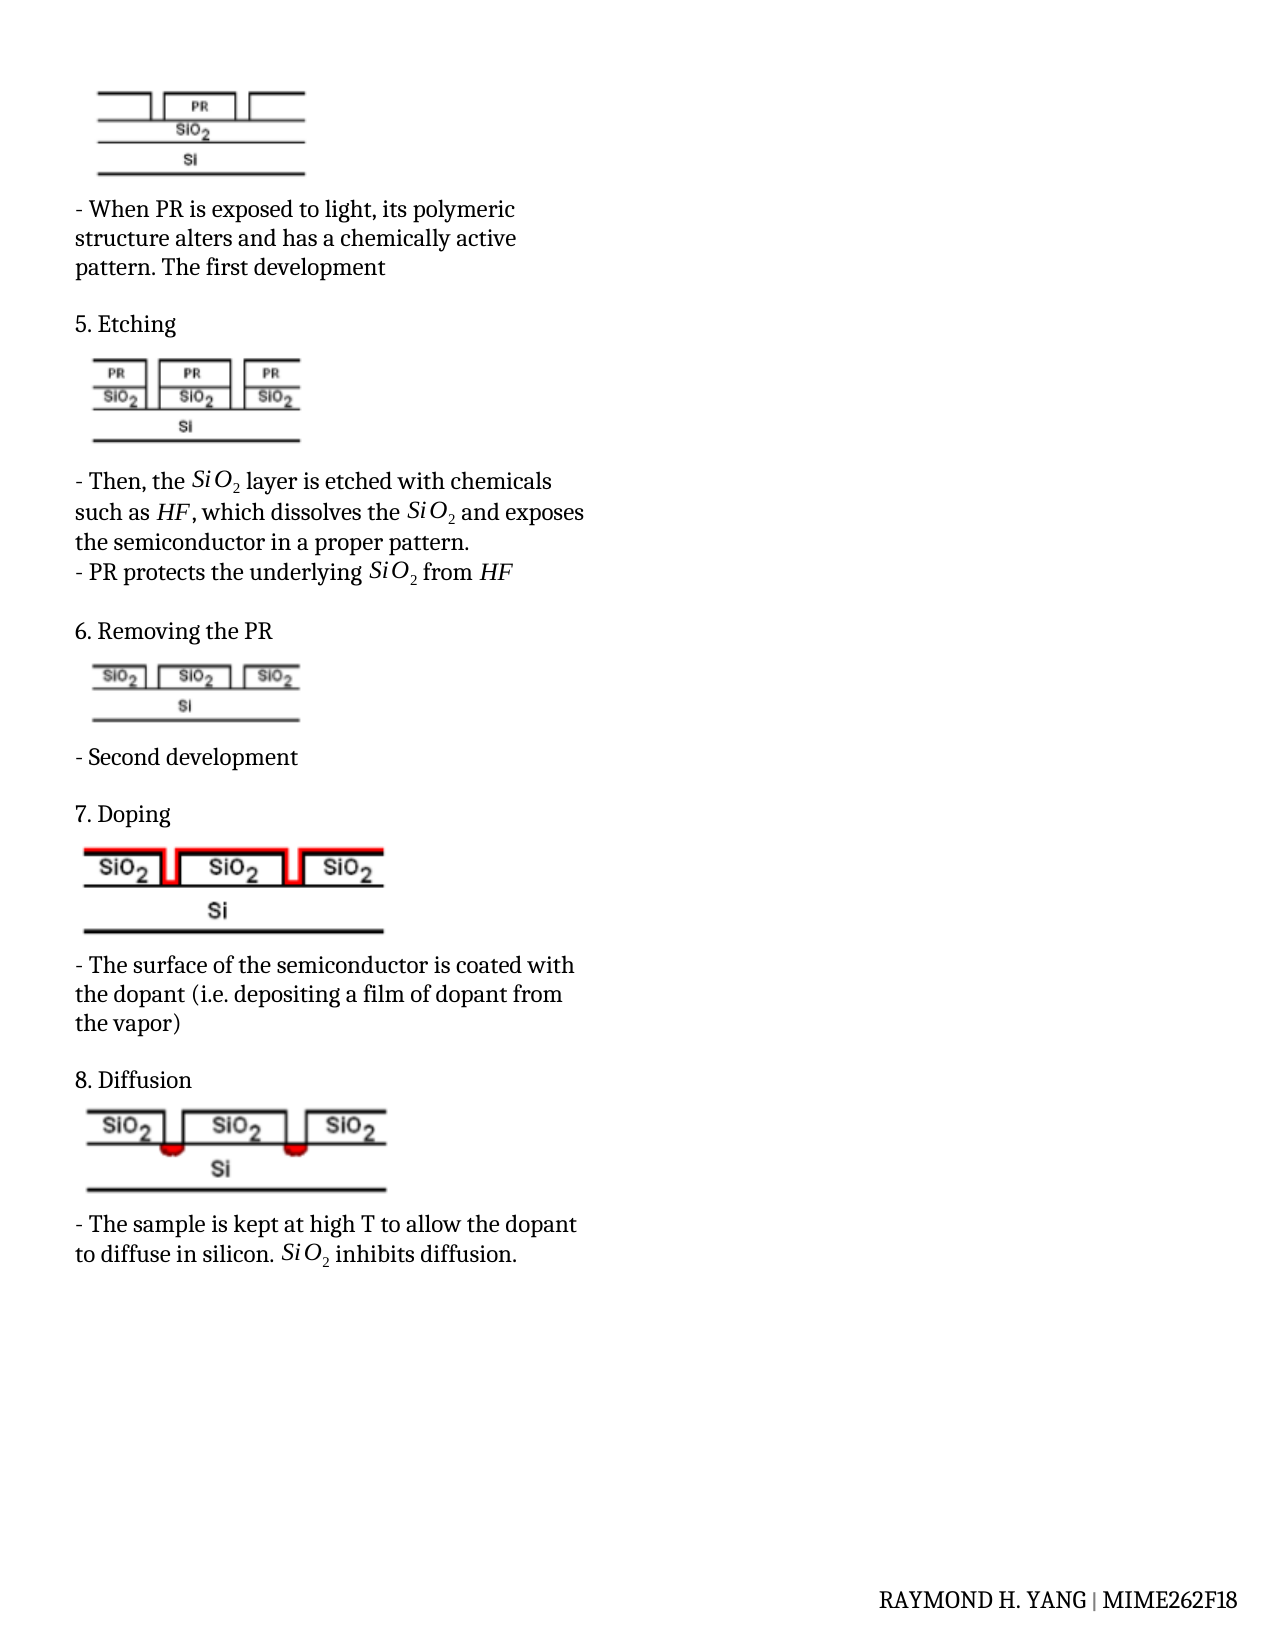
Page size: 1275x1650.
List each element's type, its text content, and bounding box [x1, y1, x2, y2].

picture [75, 646, 324, 743]
text - The sample is kept at high T to allow the dopant to diffuse in silicon. inhibits diffusion. [75, 1210, 601, 1270]
picture [75, 829, 400, 951]
text 6. Removing the PR [75, 617, 601, 646]
text - The surface of the semiconductor is coated with the dopant (i.e. depositing a film of dopant from the vapor) [75, 951, 601, 1037]
picture [75, 1094, 405, 1211]
text - Second development [75, 743, 601, 800]
text - PR protects the underlying from [75, 557, 601, 588]
text 5. Etching [75, 310, 601, 339]
text 8. Diffusion [75, 1066, 601, 1095]
text - When PR is exposed to light, its polymeric structure alters and has a chemically active pattern. The first development [75, 195, 601, 282]
picture [75, 339, 322, 466]
text 7. Doping [75, 800, 601, 829]
text - Then, the layer is etched with chemicals such as , which dissolves the and exposes the semiconductor in a proper pattern. [75, 466, 601, 557]
picture [75, 75, 327, 196]
